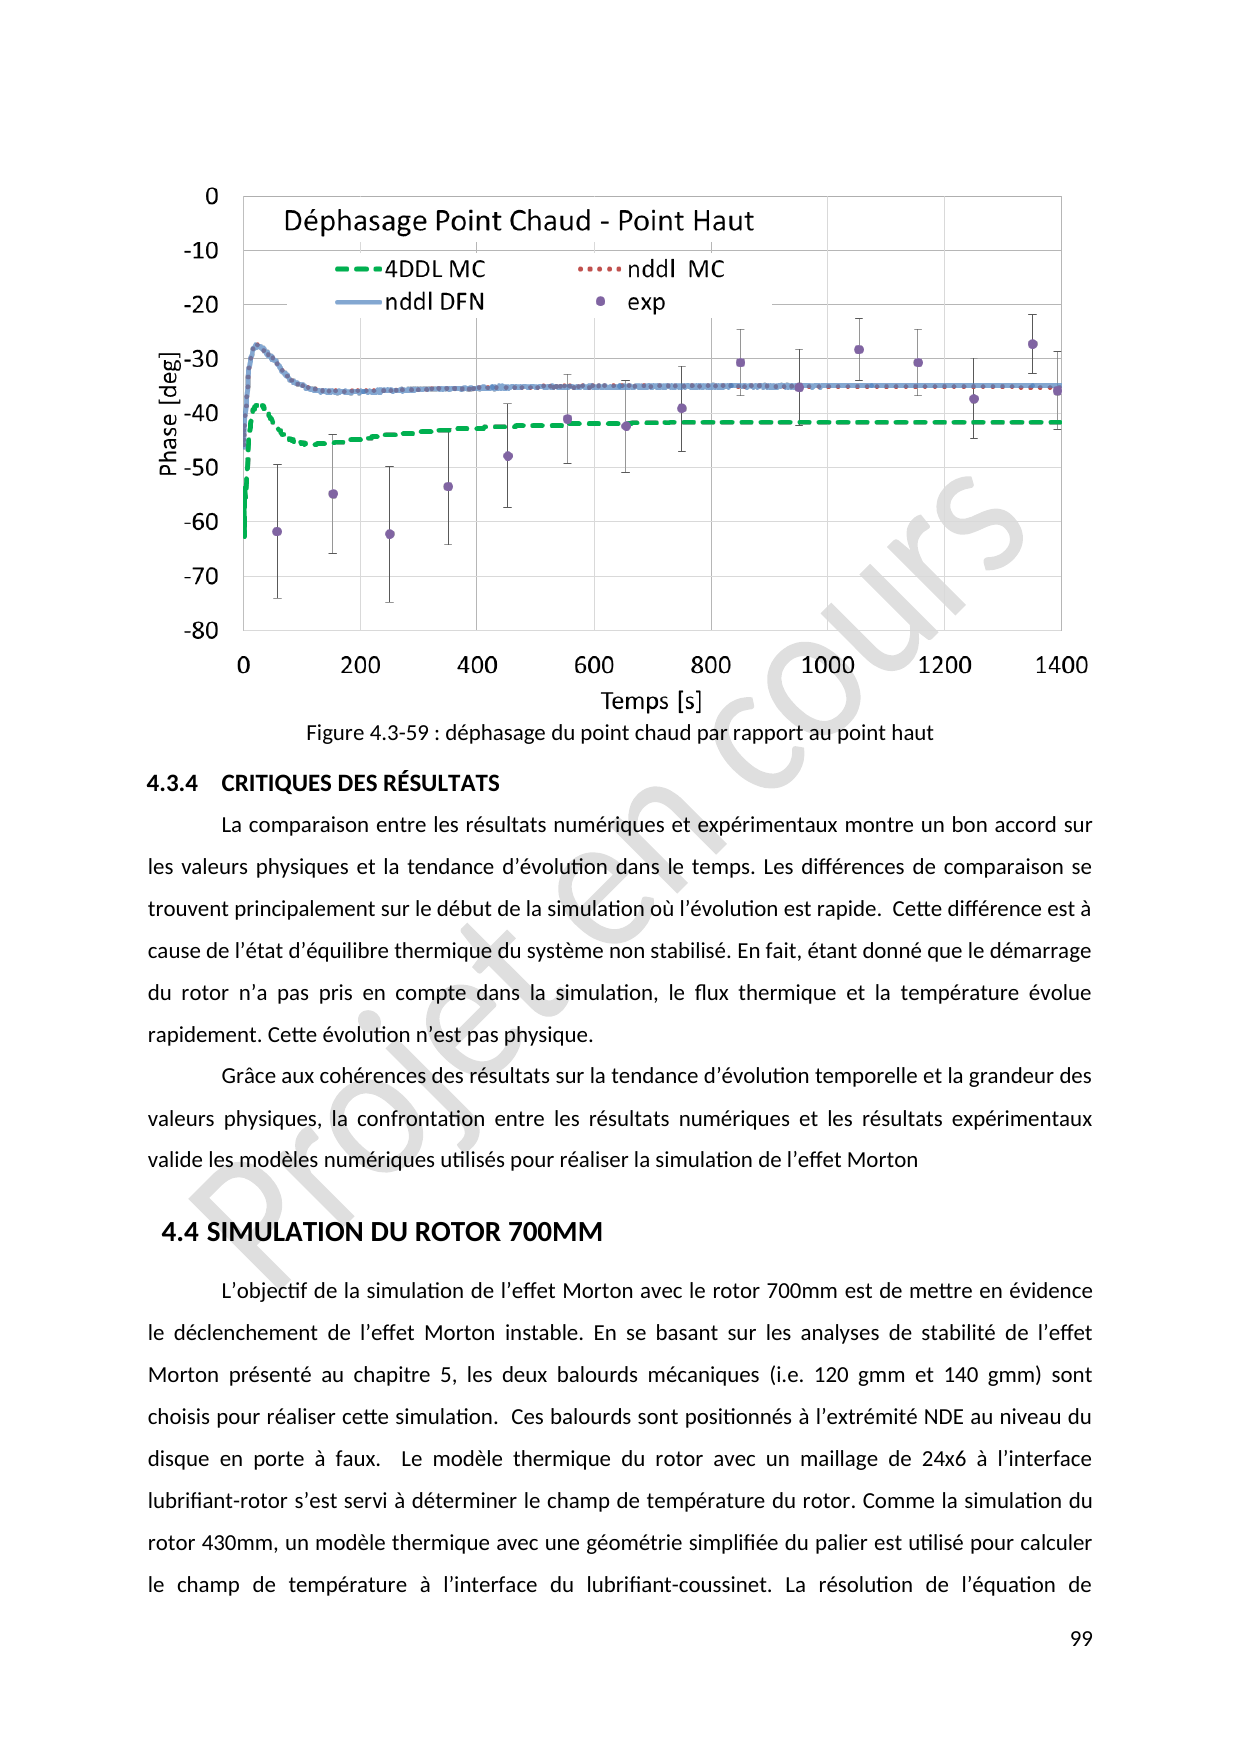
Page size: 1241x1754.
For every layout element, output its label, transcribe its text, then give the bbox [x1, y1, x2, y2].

text La comparaison entre les résultats numériques et expérimentaux montre un bon accord sur les valeurs physiques et la tendance d’évolution dans le temps. Les différences de comparaison se trouvent principalement sur le début de la simulation où l’évolution est rapide. Cette différence est à cause de l’état d’équilibre thermique du système non stabilisé. En fait, étant donné que le démarrage du rotor n’a pas pris en compte dans la simulation, le flux thermique et la température évolue rapidement. Cette évolution n’est pas physique. [148, 810, 1093, 1048]
subtitle Critiques des résultats [146, 767, 1093, 797]
text Grâce aux cohérences des résultats sur la tendance d’évolution temporelle et la grandeur des valeurs physiques, la confrontation entre les résultats numériques et les résultats expérimentaux valide les modèles numériques utilisés pour réaliser la simulation de l’effet Morton [148, 1062, 1093, 1174]
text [148, 1276, 1093, 1598]
picture [147, 147, 1099, 718]
subtitle Simulation du rotor 700mm [161, 1213, 1093, 1248]
